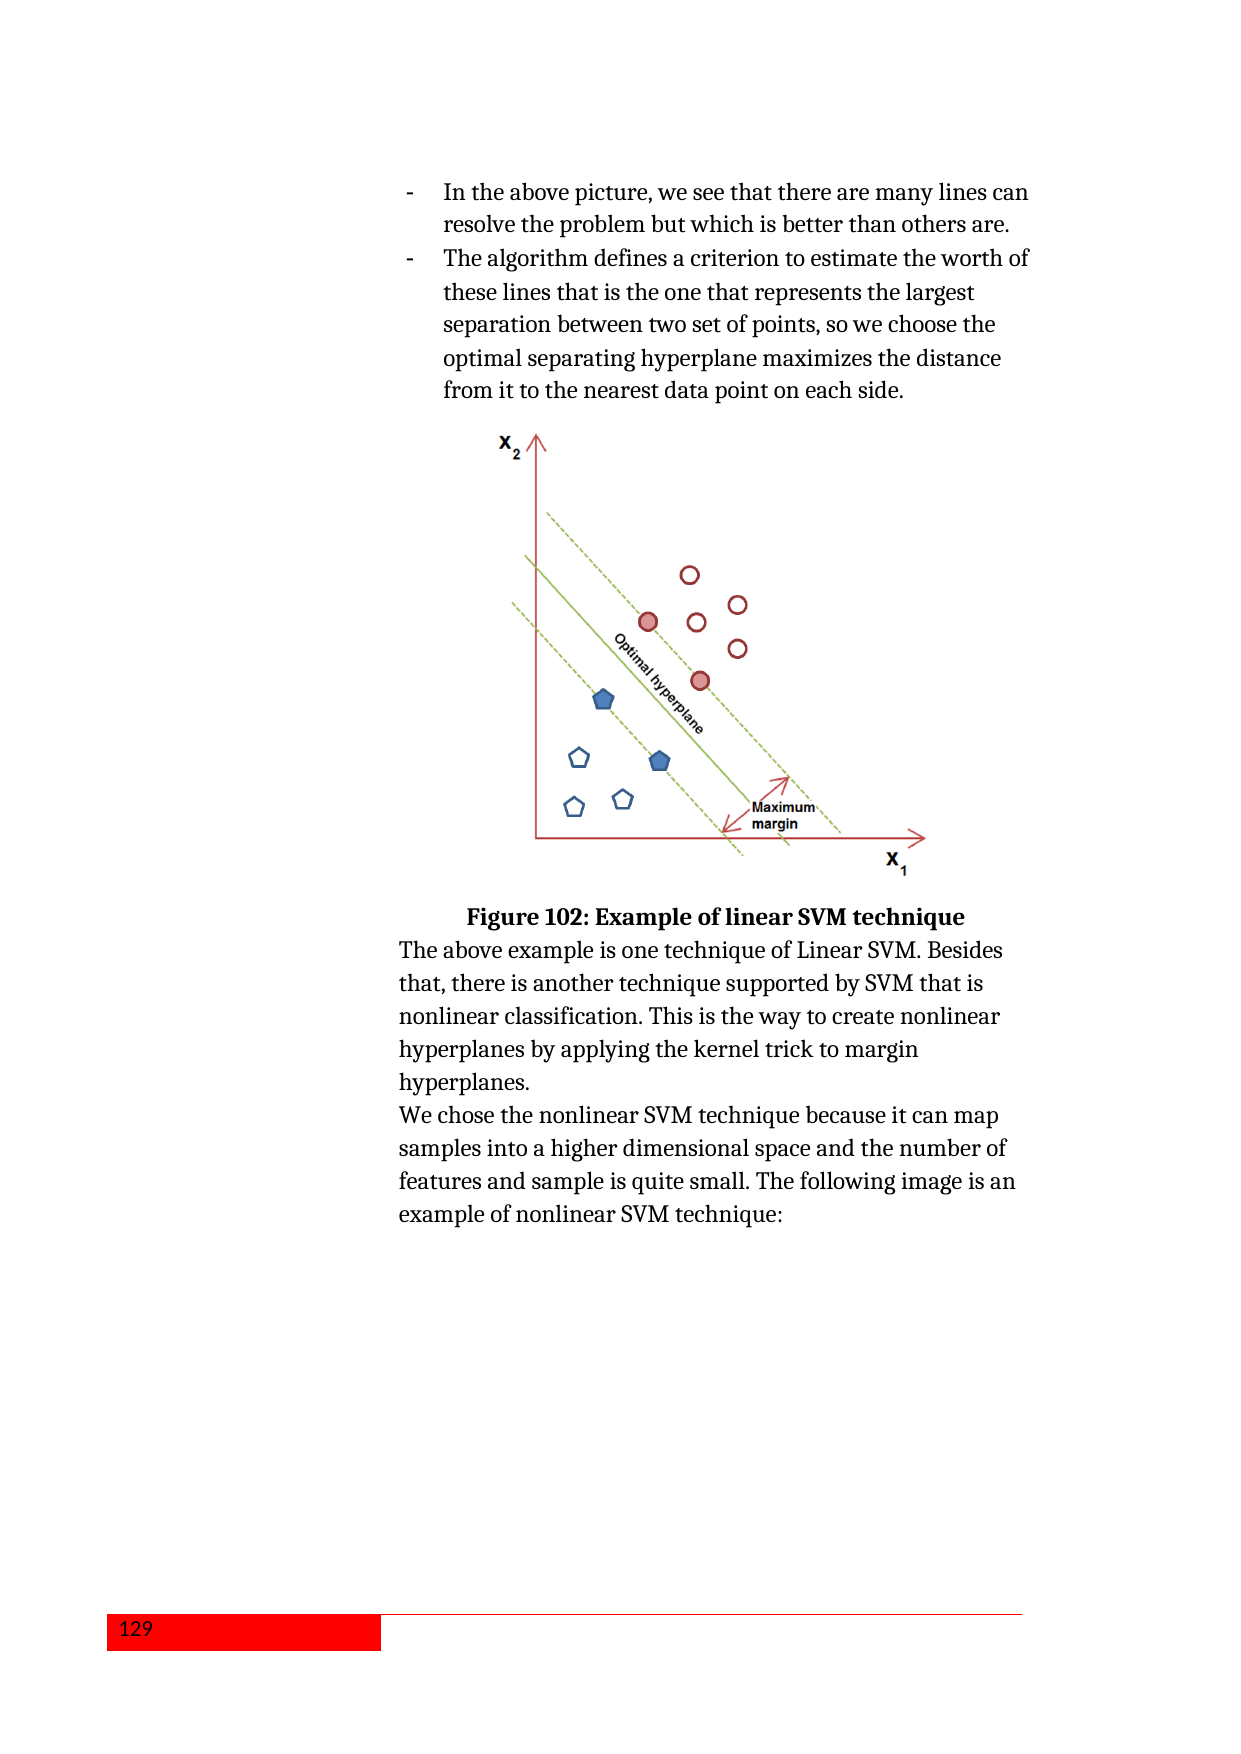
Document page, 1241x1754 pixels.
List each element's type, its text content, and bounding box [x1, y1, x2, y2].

picture [469, 409, 963, 887]
text Figure 102: Example of linear SVM technique [399, 903, 1033, 932]
list In the above picture, we see that there are many lines can resolve the problem but which is better than others are. [406, 176, 1033, 239]
text We chose the nonlinear SVM technique because it can map samples into a higher dimensional space and the number of features and sample is quite small. The following image is an example of nonlinear SVM technique: [399, 1101, 1033, 1229]
text The above example is one technique of Linear SVM. Besides that, there is another technique supported by SVM that is nonlinear classification. This is the way to create nonlinear hyperplanes by applying the kernel trick to margin hyperplanes. [399, 936, 1033, 1097]
list The algorithm defines a criterion to estimate the worth of these lines that is the one that represents the largest separation between two set of points, so we choose the optimal separating hyperplane maximizes the distance from it to the nearest data point on each side. [406, 243, 1033, 405]
